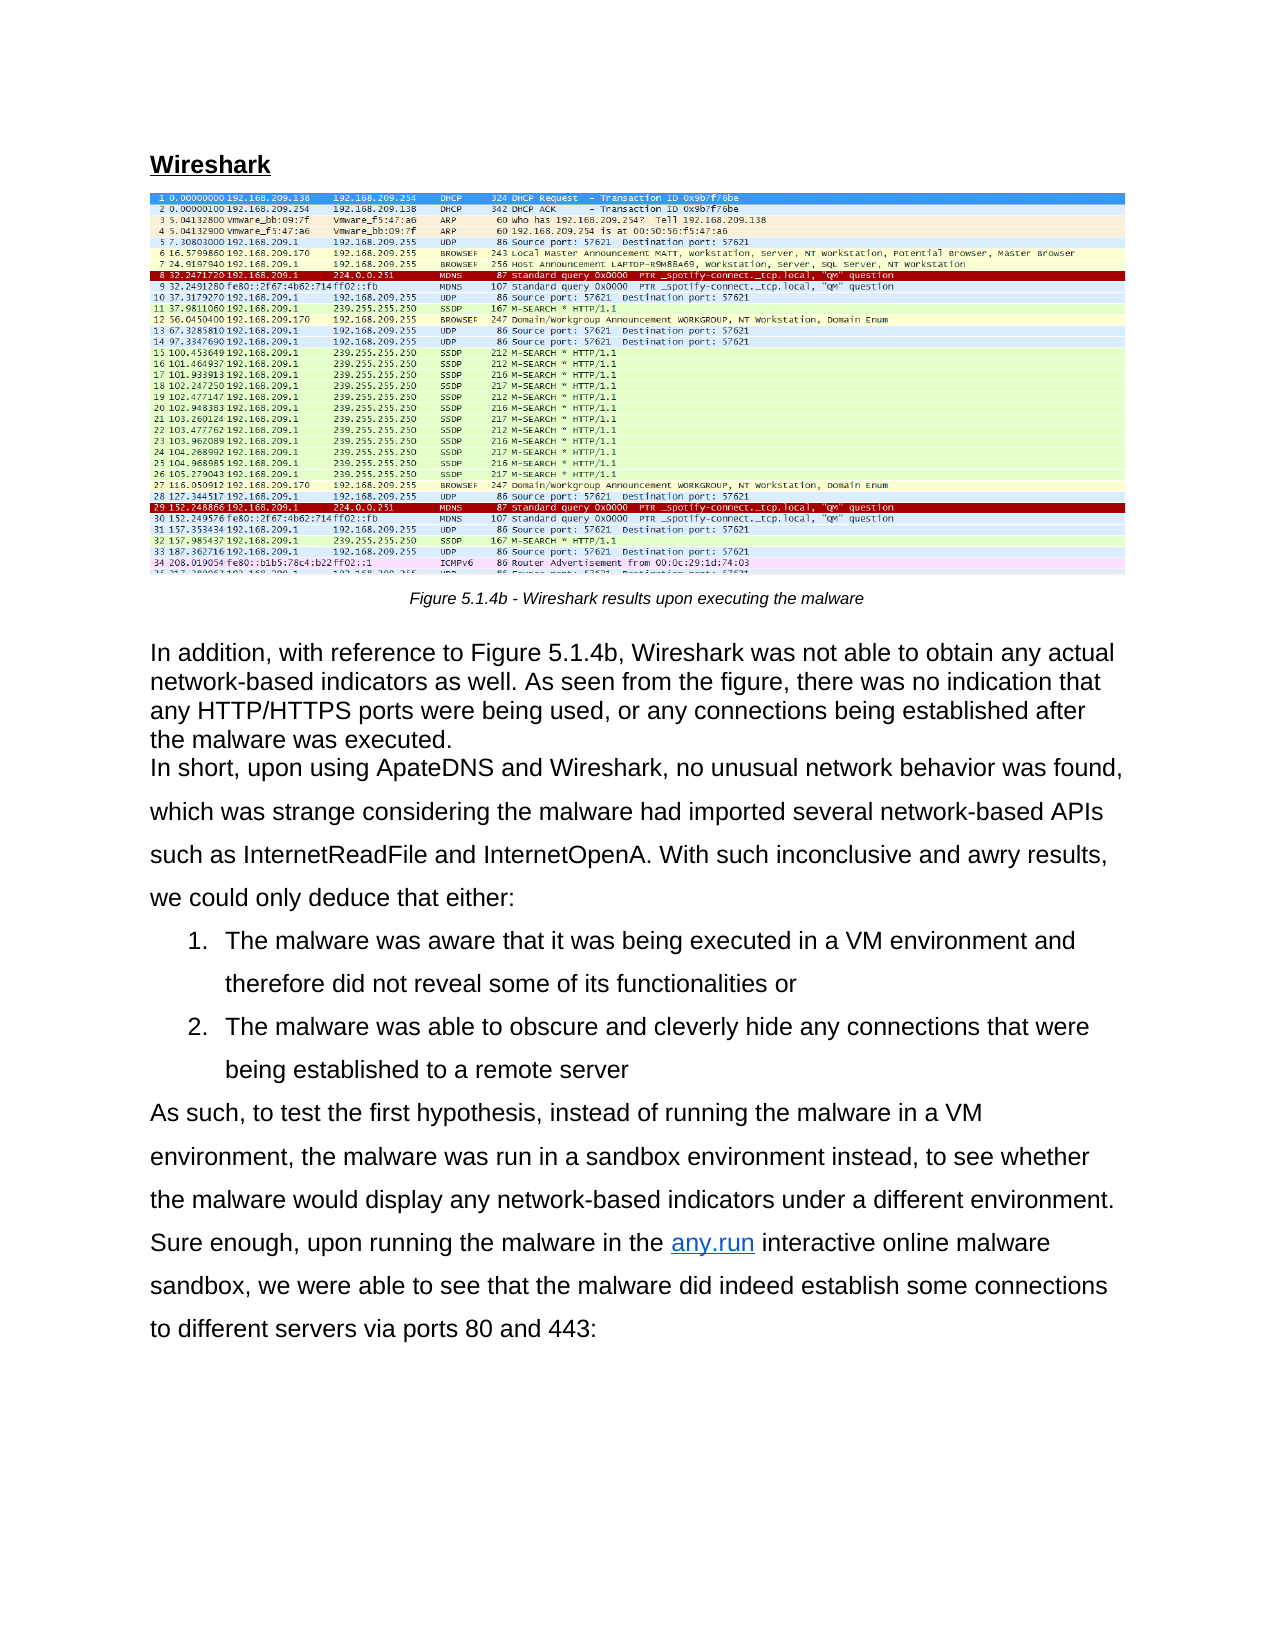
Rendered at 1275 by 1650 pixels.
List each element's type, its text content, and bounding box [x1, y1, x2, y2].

list The malware was able to obscure and cleverly hide any connections that were being established to a remote server [187, 1012, 1125, 1084]
list The malware was aware that it was being executed in a VM environment and therefore did not reveal some of its functionalities or [187, 926, 1125, 998]
text Sure enough, upon running the malware in the any.run interactive online malware sandbox, we were able to see that the malware did indeed establish some connections to different servers via ports 80 and 443: [150, 1228, 1125, 1343]
text As such, to test the first hypothesis, instead of running the malware in a VM environment, the malware was run in a sandbox environment instead, to see whether the malware would display any network-based indicators under a different environment. [150, 1098, 1125, 1213]
text Figure 5.1.4b - Wireshark results upon executing the malware [150, 589, 1125, 608]
text Wireshark [150, 150, 1125, 179]
picture [150, 193, 1125, 575]
text In short, upon using ApateDNS and Wireshark, no unusual network behavior was found, which was strange considering the malware had imported several network-based APIs such as InternetReadFile and InternetOpenA. With such inconclusive and awry results, we could only deduce that either: [150, 753, 1125, 911]
text In addition, with reference to Figure 5.1.4b, Wireshark was not able to obtain any actual network-based indicators as well. As seen from the figure, there was no indication that any HTTP/HTTPS ports were being used, or any connections being established after the malware was executed. [150, 638, 1125, 753]
